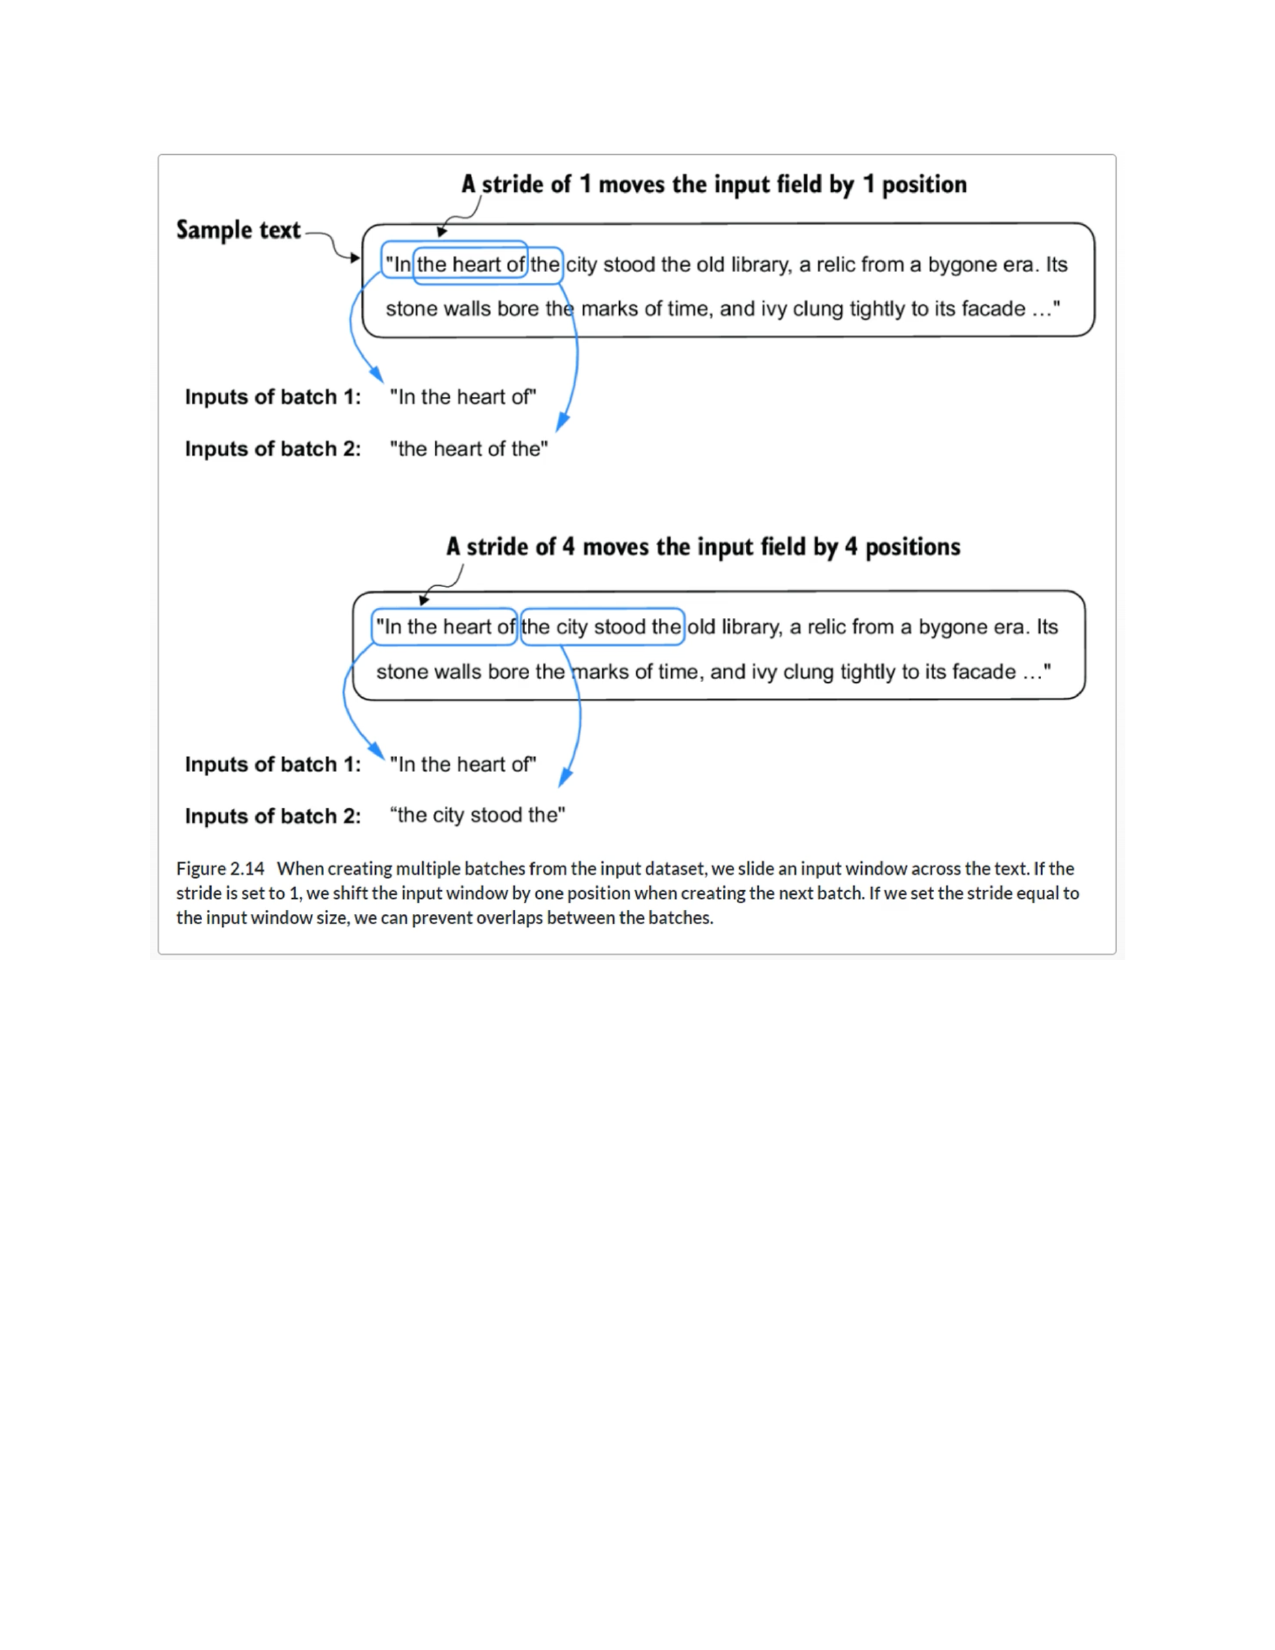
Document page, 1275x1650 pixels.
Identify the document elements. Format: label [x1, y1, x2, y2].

picture [150, 150, 1125, 960]
